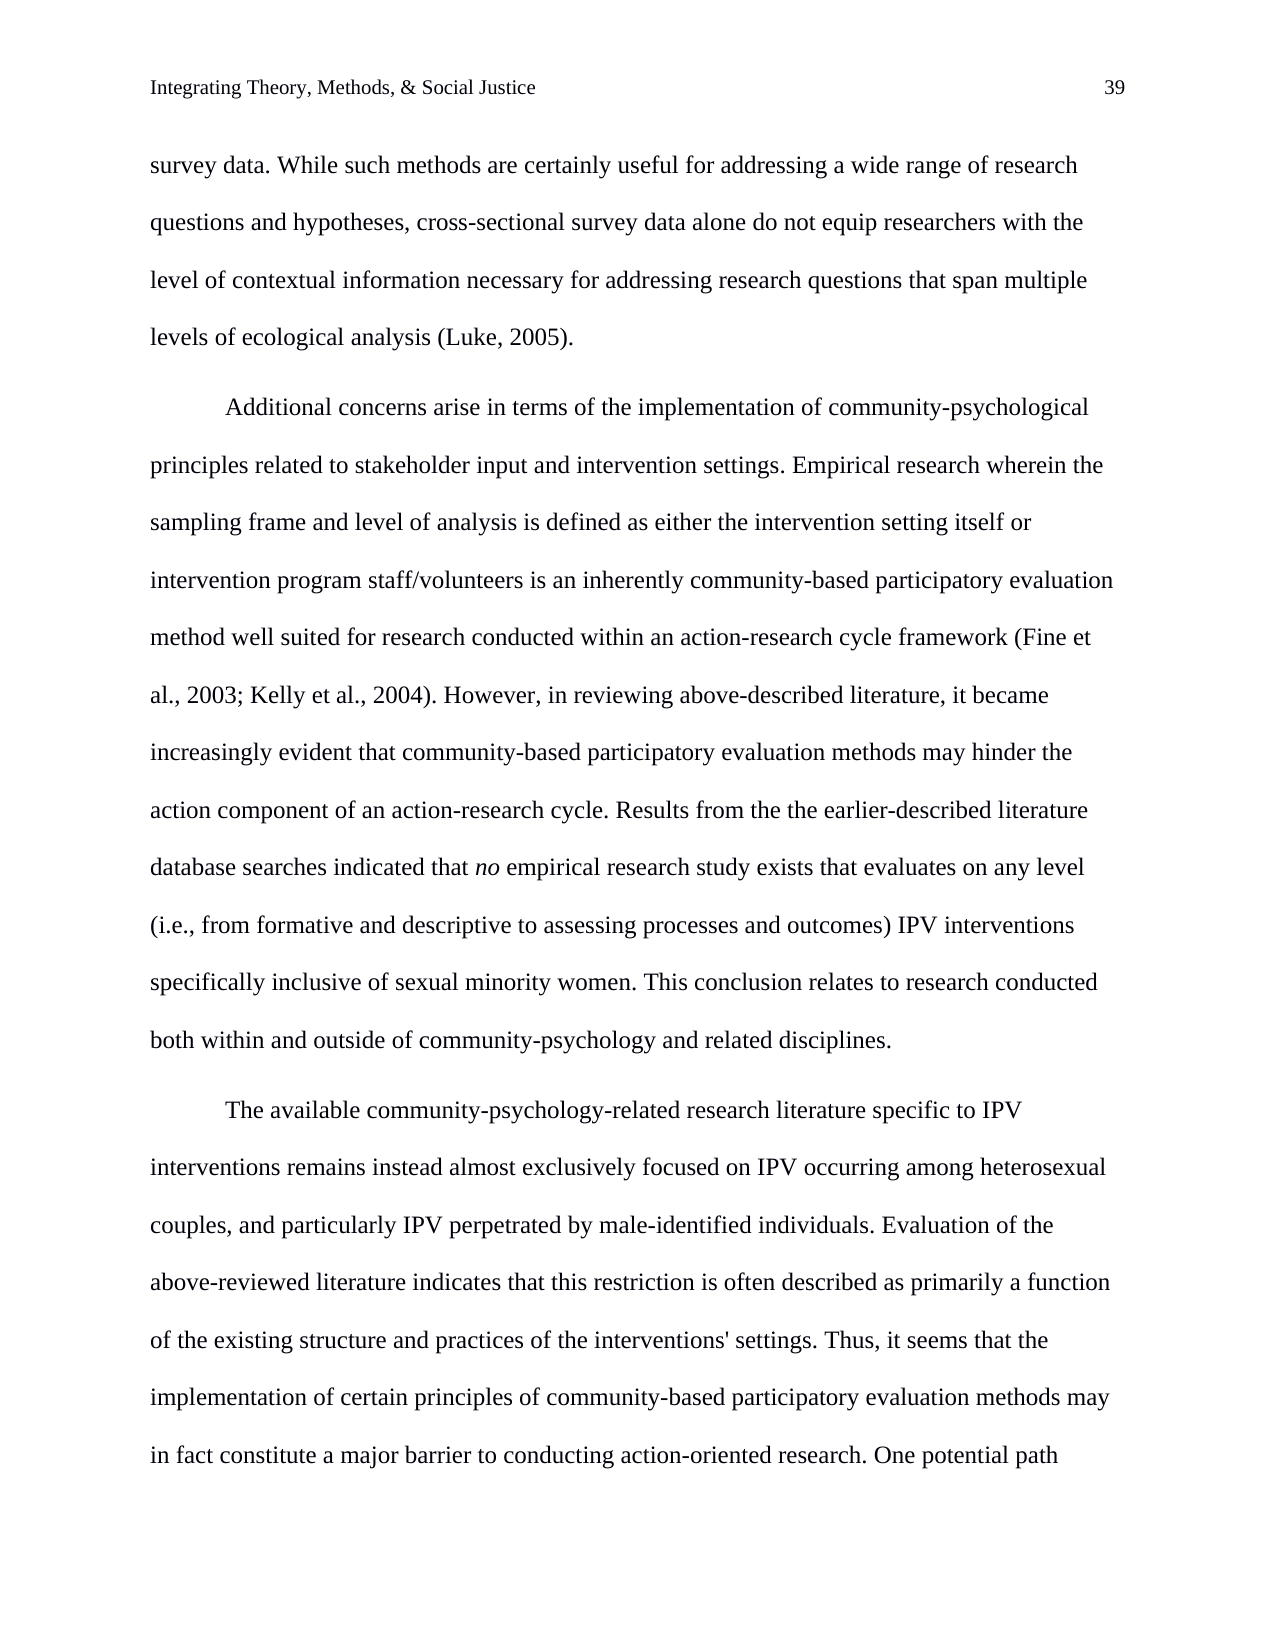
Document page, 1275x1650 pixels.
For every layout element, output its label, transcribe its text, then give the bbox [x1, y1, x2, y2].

text Additional concerns arise in terms of the implementation of community-psychological principles related to stakeholder input and intervention settings. Empirical research wherein the sampling frame and level of analysis is defined as either the intervention setting itself or intervention program staff/volunteers is an inherently community-based participatory evaluation method well suited for research conducted within an action-research cycle framework (Fine et al., 2003; Kelly et al., 2004). However, in reviewing above-described literature, it became increasingly evident that community-based participatory evaluation methods may hinder the action component of an action-research cycle. Results from the the earlier-described literature database searches indicated that no empirical research study exists that evaluates on any level (i.e., from formative and descriptive to assessing processes and outcomes) IPV interventions specifically inclusive of sexual minority women. This conclusion relates to research conducted both within and outside of community-psychology and related disciplines. [150, 392, 1125, 1054]
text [150, 150, 1125, 351]
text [150, 1095, 1125, 1469]
